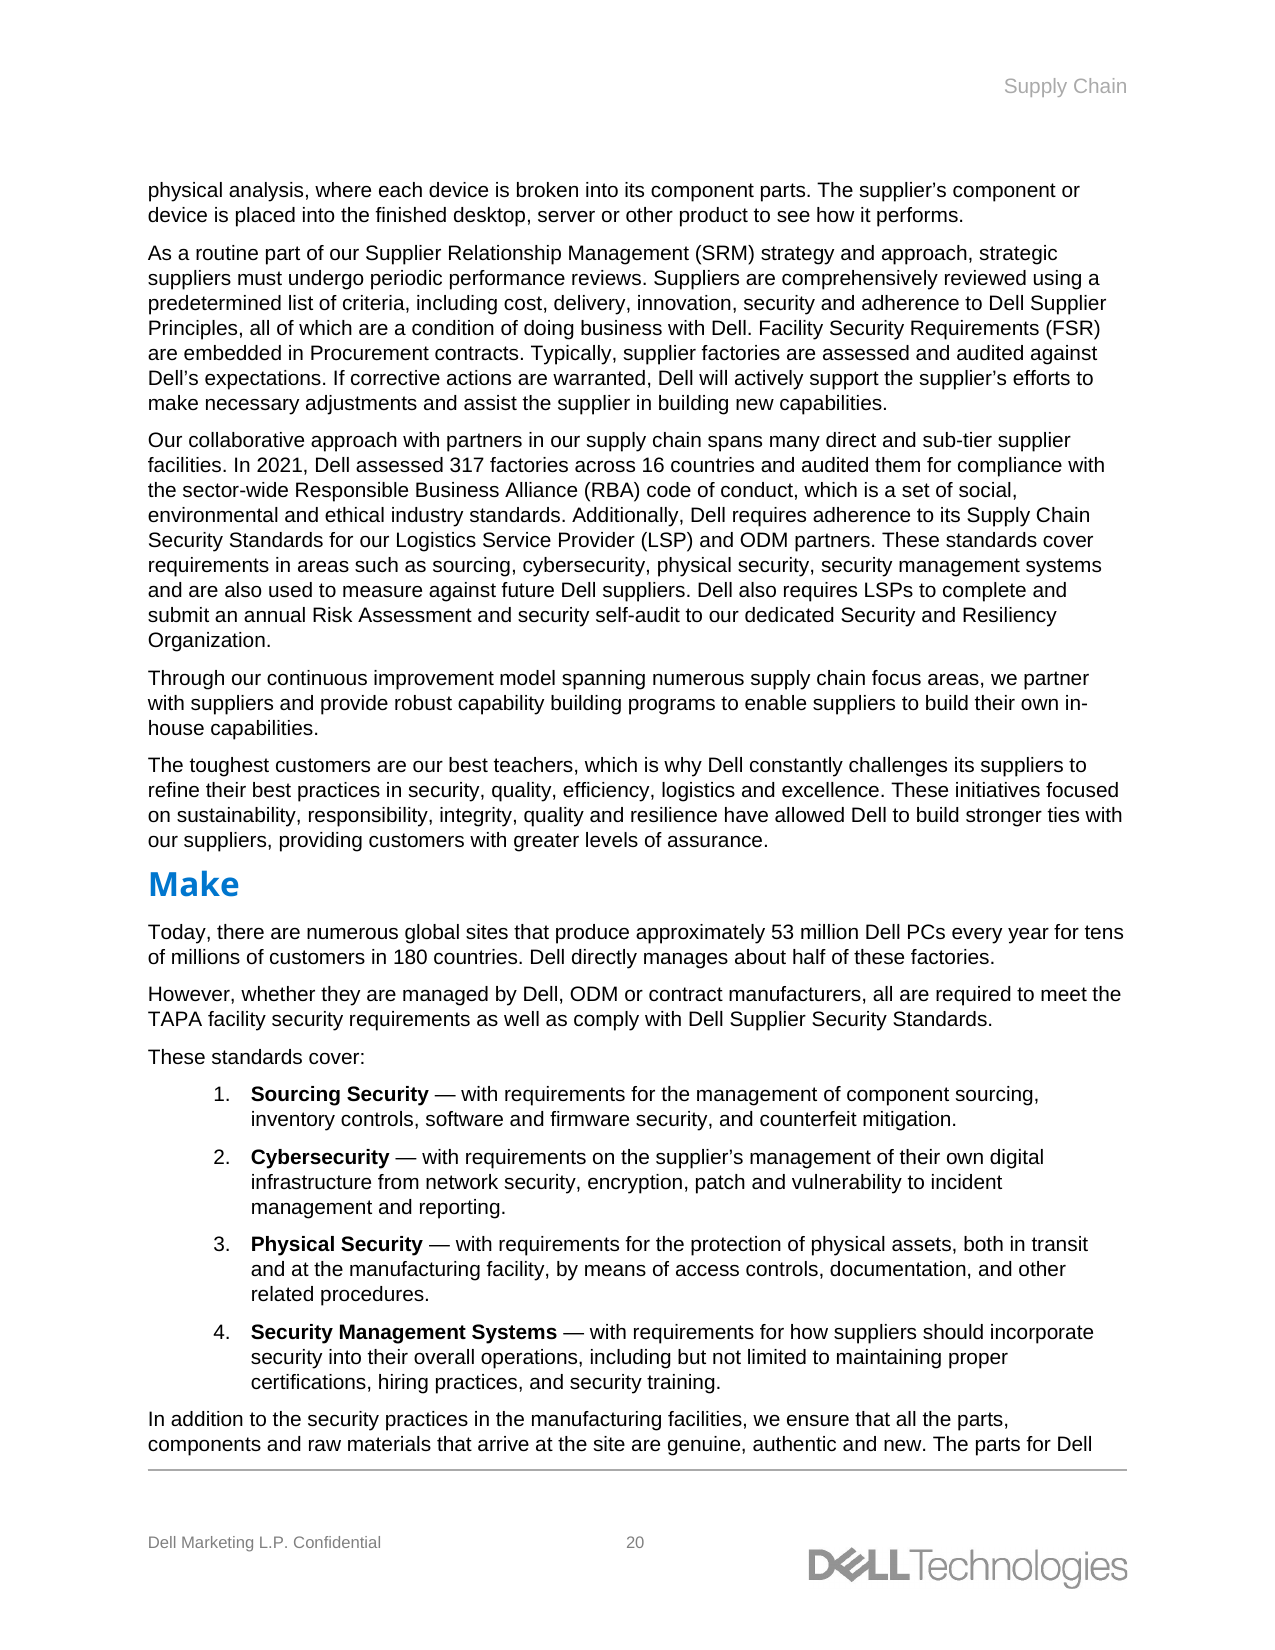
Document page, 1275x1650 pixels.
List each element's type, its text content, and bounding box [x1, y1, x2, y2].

text The toughest customers are our best teachers, which is why Dell constantly challenges its suppliers to refine their best practices in security, quality, efficiency, logistics and excellence. These initiatives focused on sustainability, responsibility, integrity, quality and resilience have allowed Dell to build stronger ties with our suppliers, providing customers with greater levels of assurance. [148, 752, 1127, 852]
list Physical Security — with requirements for the protection of physical assets, both in transit and at the manufacturing facility, by means of access controls, documentation, and other related procedures. [213, 1231, 1127, 1306]
list Cybersecurity — with requirements on the supplier’s management of their own digital infrastructure from network security, encryption, patch and vulnerability to incident management and reporting. [213, 1143, 1127, 1218]
text Through our continuous improvement model spanning numerous supply chain focus areas, we partner with suppliers and provide robust capability building programs to enable suppliers to build their own in- house capabilities. [148, 665, 1127, 740]
list Security Management Systems — with requirements for how suppliers should incorporate security into their overall operations, including but not limited to maintaining proper certifications, hiring practices, and security training. [213, 1318, 1127, 1393]
text As a routine part of our Supplier Relationship Management (SRM) strategy and approach, strategic suppliers must undergo periodic performance reviews. Suppliers are comprehensively reviewed using a predetermined list of criteria, including cost, delivery, innovation, security and adherence to Dell Supplier Principles, all of which are a condition of doing business with Dell. Facility Security Requirements (FSR) are embedded in Procurement contracts. Typically, supplier factories are assessed and audited against Dell’s expectations. If corrective actions are warranted, Dell will actively support the supplier’s efforts to make necessary adjustments and assist the supplier in building new capabilities. [148, 240, 1127, 415]
picture [808, 1547, 1128, 1589]
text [148, 1406, 1127, 1456]
list Sourcing Security — with requirements for the management of component sourcing, inventory controls, software and firmware security, and counterfeit mitigation. [213, 1081, 1127, 1131]
text Make [148, 861, 1127, 906]
text However, whether they are managed by Dell, ODM or contract manufacturers, all are required to meet the TAPA facility security requirements as well as comply with Dell Supplier Security Standards. [148, 981, 1127, 1031]
text Our collaborative approach with partners in our supply chain spans many direct and sub-tier supplier facilities. In 2021, Dell assessed 317 factories across 16 countries and audited them for compliance with the sector-wide Responsible Business Alliance (RBA) code of conduct, which is a set of social, environmental and ethical industry standards. Additionally, Dell requires adherence to its Supply Chain Security Standards for our Logistics Service Provider (LSP) and ODM partners. These standards cover requirements in areas such as sourcing, cybersecurity, physical security, security management systems and are also used to measure against future Dell suppliers. Dell also requires LSPs to complete and submit an annual Risk Assessment and security self-audit to our dedicated Security and Resiliency Organization. [148, 427, 1127, 652]
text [148, 177, 1127, 227]
text Today, there are numerous global sites that produce approximately 53 million Dell PCs every year for tens of millions of customers in 180 countries. Dell directly manages about half of these factories. [148, 918, 1127, 968]
text These standards cover: [148, 1043, 1127, 1068]
